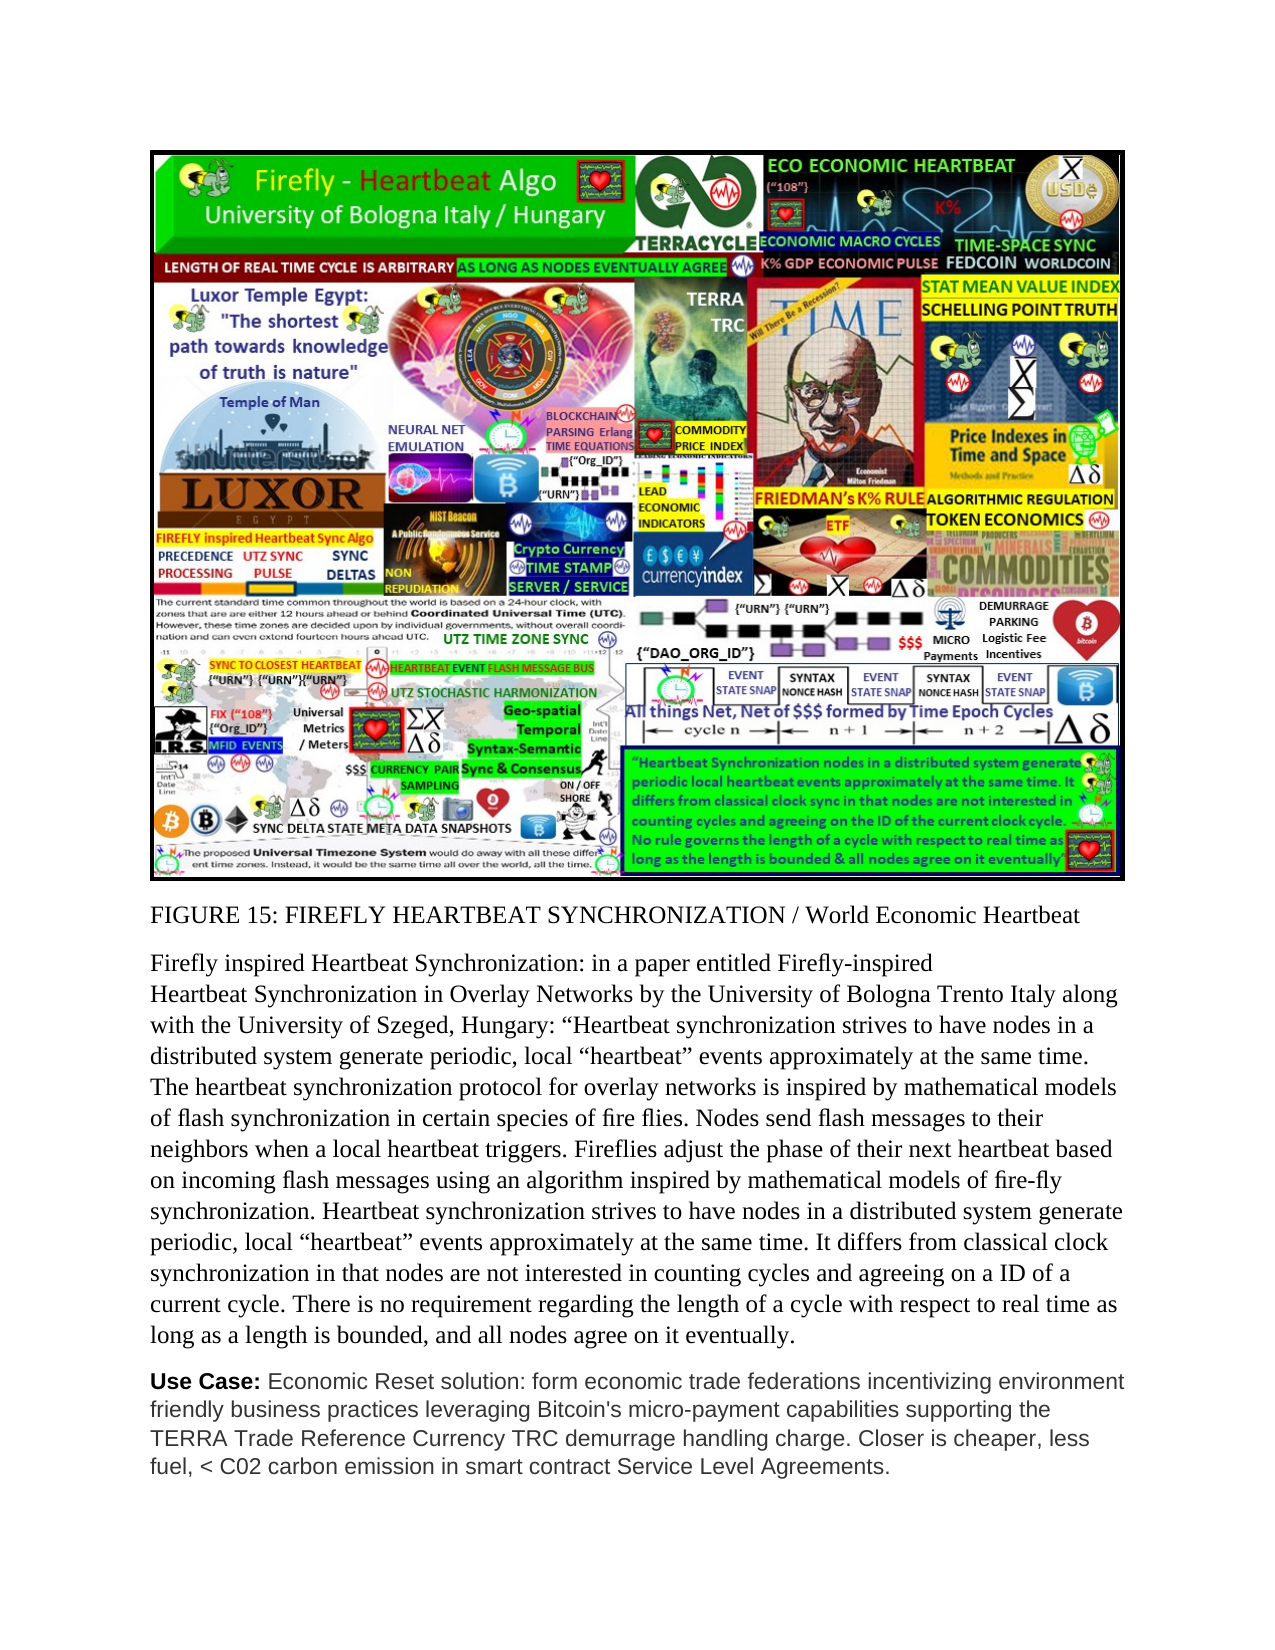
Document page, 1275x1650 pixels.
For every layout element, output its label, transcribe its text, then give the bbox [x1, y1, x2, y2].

text Firefly inspired Heartbeat Synchronization: in a paper entitled Fireﬂy-inspired Heartbeat Synchronization in Overlay Networks by the University of Bologna Trento Italy along with the University of Szeged, Hungary: “Heartbeat synchronization strives to have nodes in a distributed system generate periodic, local “heartbeat” events approximately at the same time. The heartbeat synchronization protocol for overlay networks is inspired by mathematical models of ﬂash synchronization in certain species of ﬁre ﬂies. Nodes send ﬂash messages to their neighbors when a local heartbeat triggers. Fireflies adjust the phase of their next heartbeat based on incoming ﬂash messages using an algorithm inspired by mathematical models of ﬁre-ﬂy synchronization. Heartbeat synchronization strives to have nodes in a distributed system generate periodic, local “heartbeat” events approximately at the same time. It differs from classical clock synchronization in that nodes are not interested in counting cycles and agreeing on a ID of a current cycle. There is no requirement regarding the length of a cycle with respect to real time as long as a length is bounded, and all nodes agree on it eventually. [150, 948, 1125, 1349]
text FIGURE 15: FIREFLY HEARTBEAT SYNCHRONIZATION / World Economic Heartbeat [150, 900, 1125, 929]
picture [154, 154, 1121, 877]
text Use Case: Economic Reset solution: form economic trade federations incentivizing environment friendly business practices leveraging Bitcoin's micro-payment capabilities supporting the TERRA Trade Reference Currency TRC demurrage handling charge. Closer is cheaper, less fuel, < C02 carbon emission in smart contract Service Level Agreements. [150, 1368, 1125, 1480]
